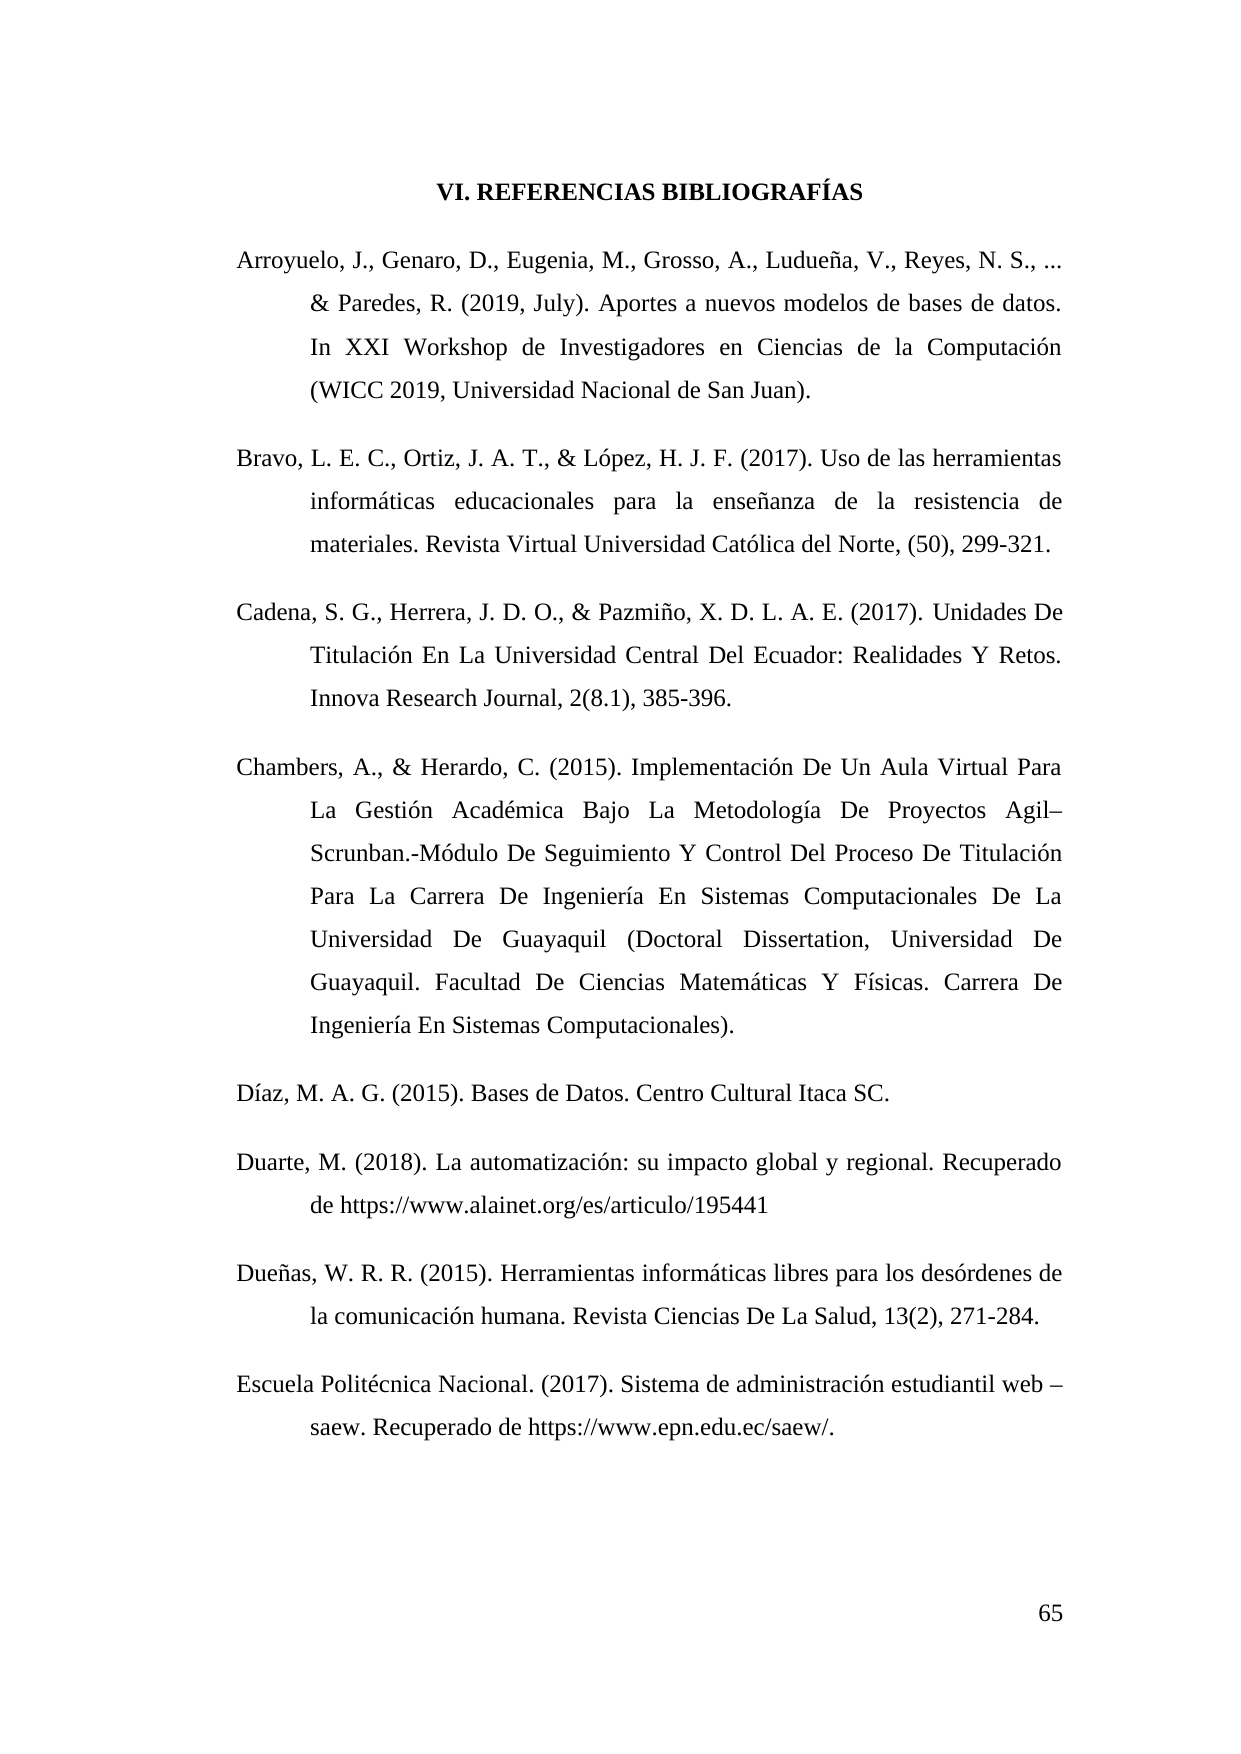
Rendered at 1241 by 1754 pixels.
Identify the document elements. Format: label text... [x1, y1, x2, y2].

text Cadena, S. G., Herrera, J. D. O., & Pazmiño, X. D. L. A. E. (2017). Unidades De Titulación En La Universidad Central Del Ecuador: Realidades Y Retos. Innova Research Journal, 2(8.1), 385-396. [236, 597, 1063, 712]
text Escuela Politécnica Nacional. (2017). Sistema de administración estudiantil web – saew. Recuperado de https://www.epn.edu.ec/saew/. [236, 1369, 1063, 1441]
text Dueñas, W. R. R. (2015). Herramientas informáticas libres para los desórdenes de la comunicación humana. Revista Ciencias De La Salud, 13(2), 271-284. [236, 1258, 1063, 1330]
text Bravo, L. E. C., Ortiz, J. A. T., & López, H. J. F. (2017). Uso de las herramientas informáticas educacionales para la enseñanza de la resistencia de materiales. Revista Virtual Universidad Católica del Norte, (50), 299-321. [236, 443, 1063, 558]
text Arroyuelo, J., Genaro, D., Eugenia, M., Grosso, A., Ludueña, V., Reyes, N. S., ... & Paredes, R. (2019, July). Aportes a nuevos modelos de bases de datos. In XXI Workshop de Investigadores en Ciencias de la Computación (WICC 2019, Universidad Nacional de San Juan). [236, 245, 1063, 403]
text Chambers, A., & Herardo, C. (2015). Implementación De Un Aula Virtual Para La Gestión Académica Bajo La Metodología De Proyectos Agil–Scrunban.-Módulo De Seguimiento Y Control Del Proceso De Titulación Para La Carrera De Ingeniería En Sistemas Computacionales De La Universidad De Guayaquil (Doctoral Dissertation, Universidad De Guayaquil. Facultad De Ciencias Matemáticas Y Físicas. Carrera De Ingeniería En Sistemas Computacionales). [236, 752, 1063, 1039]
text Duarte, M. (2018). La automatización: su impacto global y regional. Recuperado de https://www.alainet.org/es/articulo/195441 [236, 1147, 1063, 1218]
text Díaz, M. A. G. (2015). Bases de Datos. Centro Cultural Itaca SC. [236, 1078, 1063, 1107]
subtitle VI. REFERENCIAS BIBLIOGRAFÍAS [236, 177, 1063, 206]
